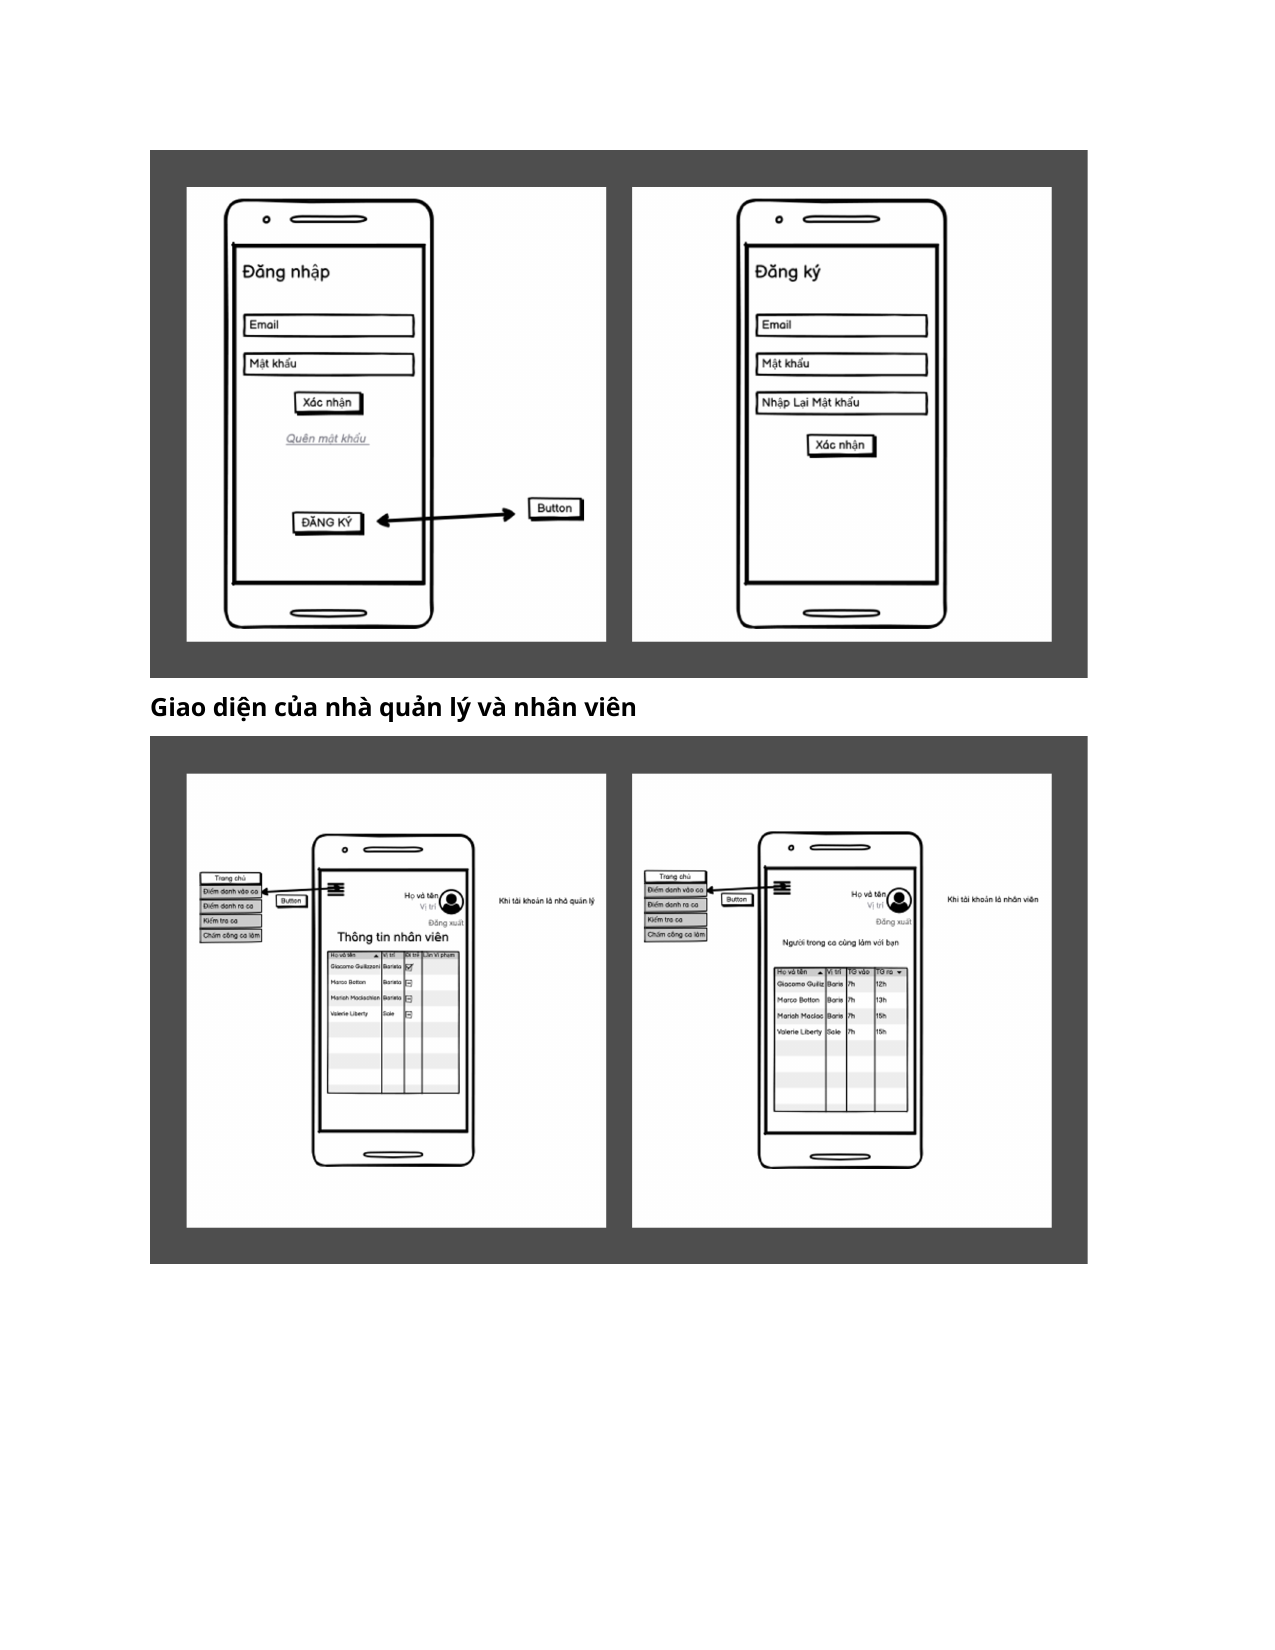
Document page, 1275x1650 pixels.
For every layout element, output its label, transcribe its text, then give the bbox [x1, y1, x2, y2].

picture [150, 150, 1088, 678]
picture [150, 736, 1088, 1264]
text Giao diện của nhà quản lý và nhân viên [150, 690, 1125, 724]
